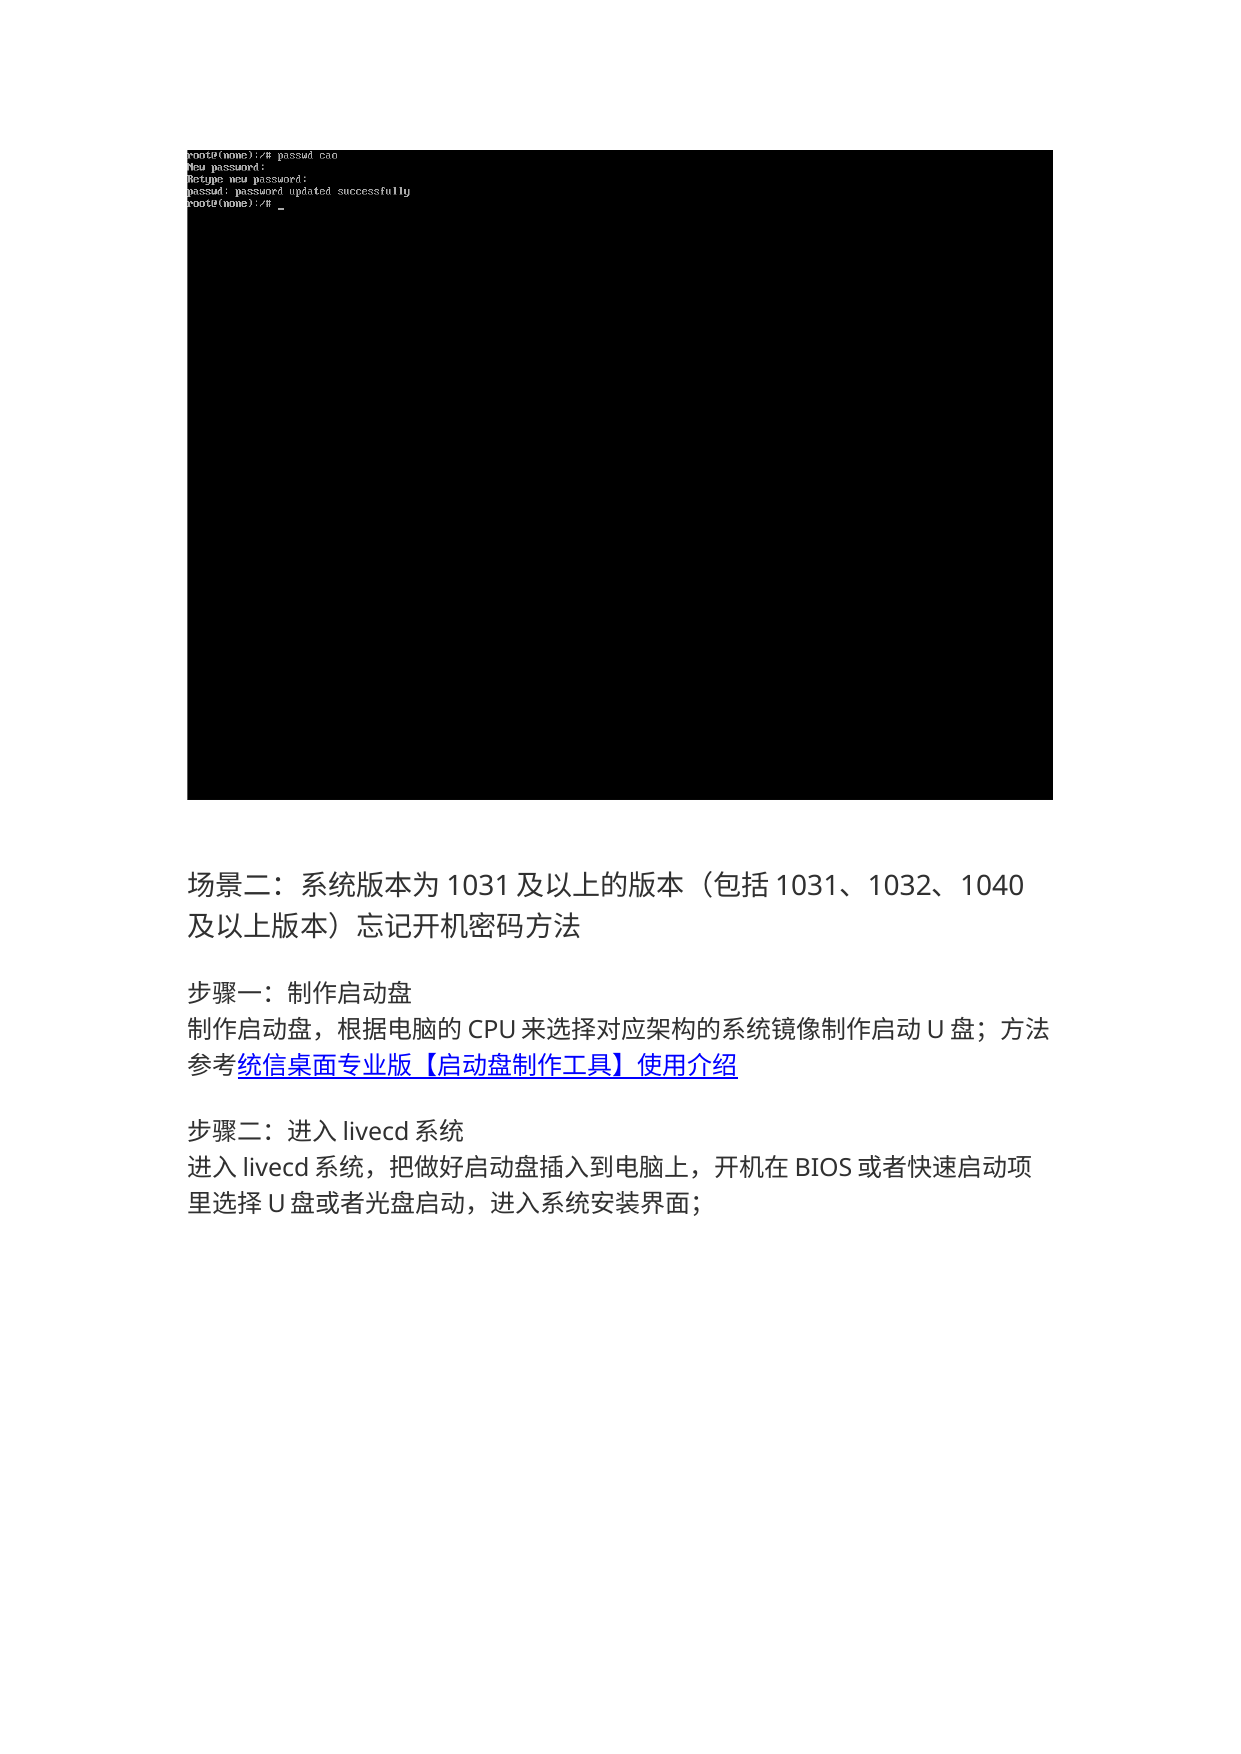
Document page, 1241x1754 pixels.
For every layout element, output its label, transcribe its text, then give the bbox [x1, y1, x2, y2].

text 制作启动盘，根据电脑的CPU来选择对应架构的系统镜像制作启动U盘；方法参考统信桌面专业版【启动盘制作工具】使用介绍 [187, 1009, 1053, 1082]
text 步骤二：进入livecd系统 [187, 1111, 1053, 1147]
text 场景二：系统版本为1031及以上的版本（包括1031、1032、1040及以上版本）忘记开机密码方法 [187, 863, 1053, 944]
picture [187, 150, 1053, 799]
text 步骤一：制作启动盘 [187, 973, 1053, 1009]
text 进入livecd系统，把做好启动盘插入到电脑上，开机在BIOS或者快速启动项里选择U盘或者光盘启动，进入系统安装界面； [187, 1147, 1053, 1220]
